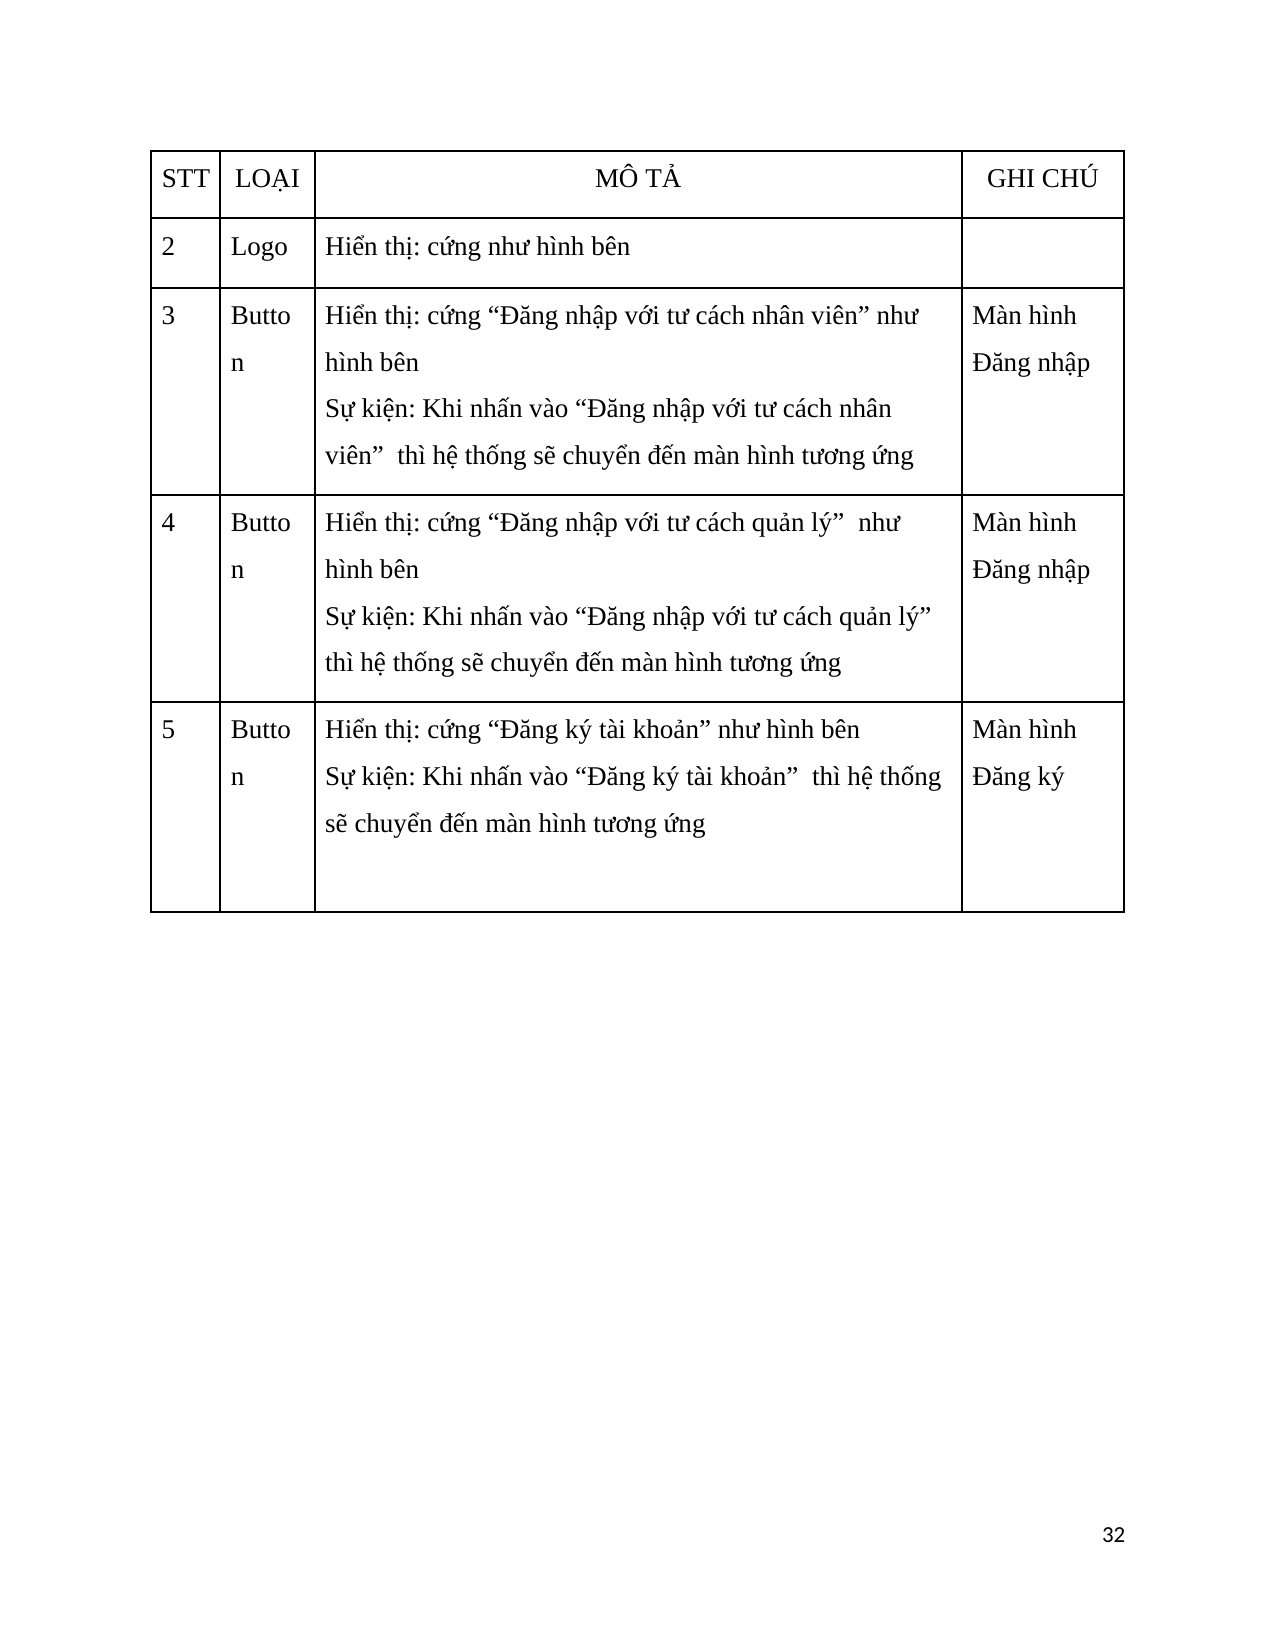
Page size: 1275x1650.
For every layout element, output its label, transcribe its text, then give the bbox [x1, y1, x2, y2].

table_header LOẠI [221, 152, 314, 217]
table_cell Hiển thị: cứng “Đăng nhập với tư cách nhân viên” như hình bên Sự kiện: Khi nhấn vào “Đăng nhập với tư cách nhân viên” thì hệ thống sẽ chuyển đến màn hình tương ứng [316, 289, 961, 494]
table_cell Màn hình Đăng ký [963, 703, 1123, 911]
table_header STT [152, 152, 219, 217]
table_cell 4 [152, 496, 219, 701]
table_cell Hiển thị: cứng “Đăng ký tài khoản” như hình bên Sự kiện: Khi nhấn vào “Đăng ký tài khoản” thì hệ thống sẽ chuyển đến màn hình tương ứng [316, 703, 961, 911]
table_cell Hiển thị: cứng như hình bên [316, 219, 961, 287]
table_cell Button [221, 289, 314, 494]
table_header GHI CHÚ [963, 152, 1123, 217]
table_cell Button [221, 703, 314, 911]
table_cell [963, 219, 1123, 287]
table_cell Màn hình Đăng nhập [963, 289, 1123, 494]
table_cell Logo [221, 219, 314, 287]
table_cell Button [221, 496, 314, 701]
table_cell 2 [152, 219, 219, 287]
table_cell 5 [152, 703, 219, 911]
table_cell 3 [152, 289, 219, 494]
table_cell Màn hình Đăng nhập [963, 496, 1123, 701]
table_header MÔ TẢ [316, 152, 961, 217]
table_cell Hiển thị: cứng “Đăng nhập với tư cách quản lý” như hình bên Sự kiện: Khi nhấn vào “Đăng nhập với tư cách quản lý” thì hệ thống sẽ chuyển đến màn hình tương ứng [316, 496, 961, 701]
